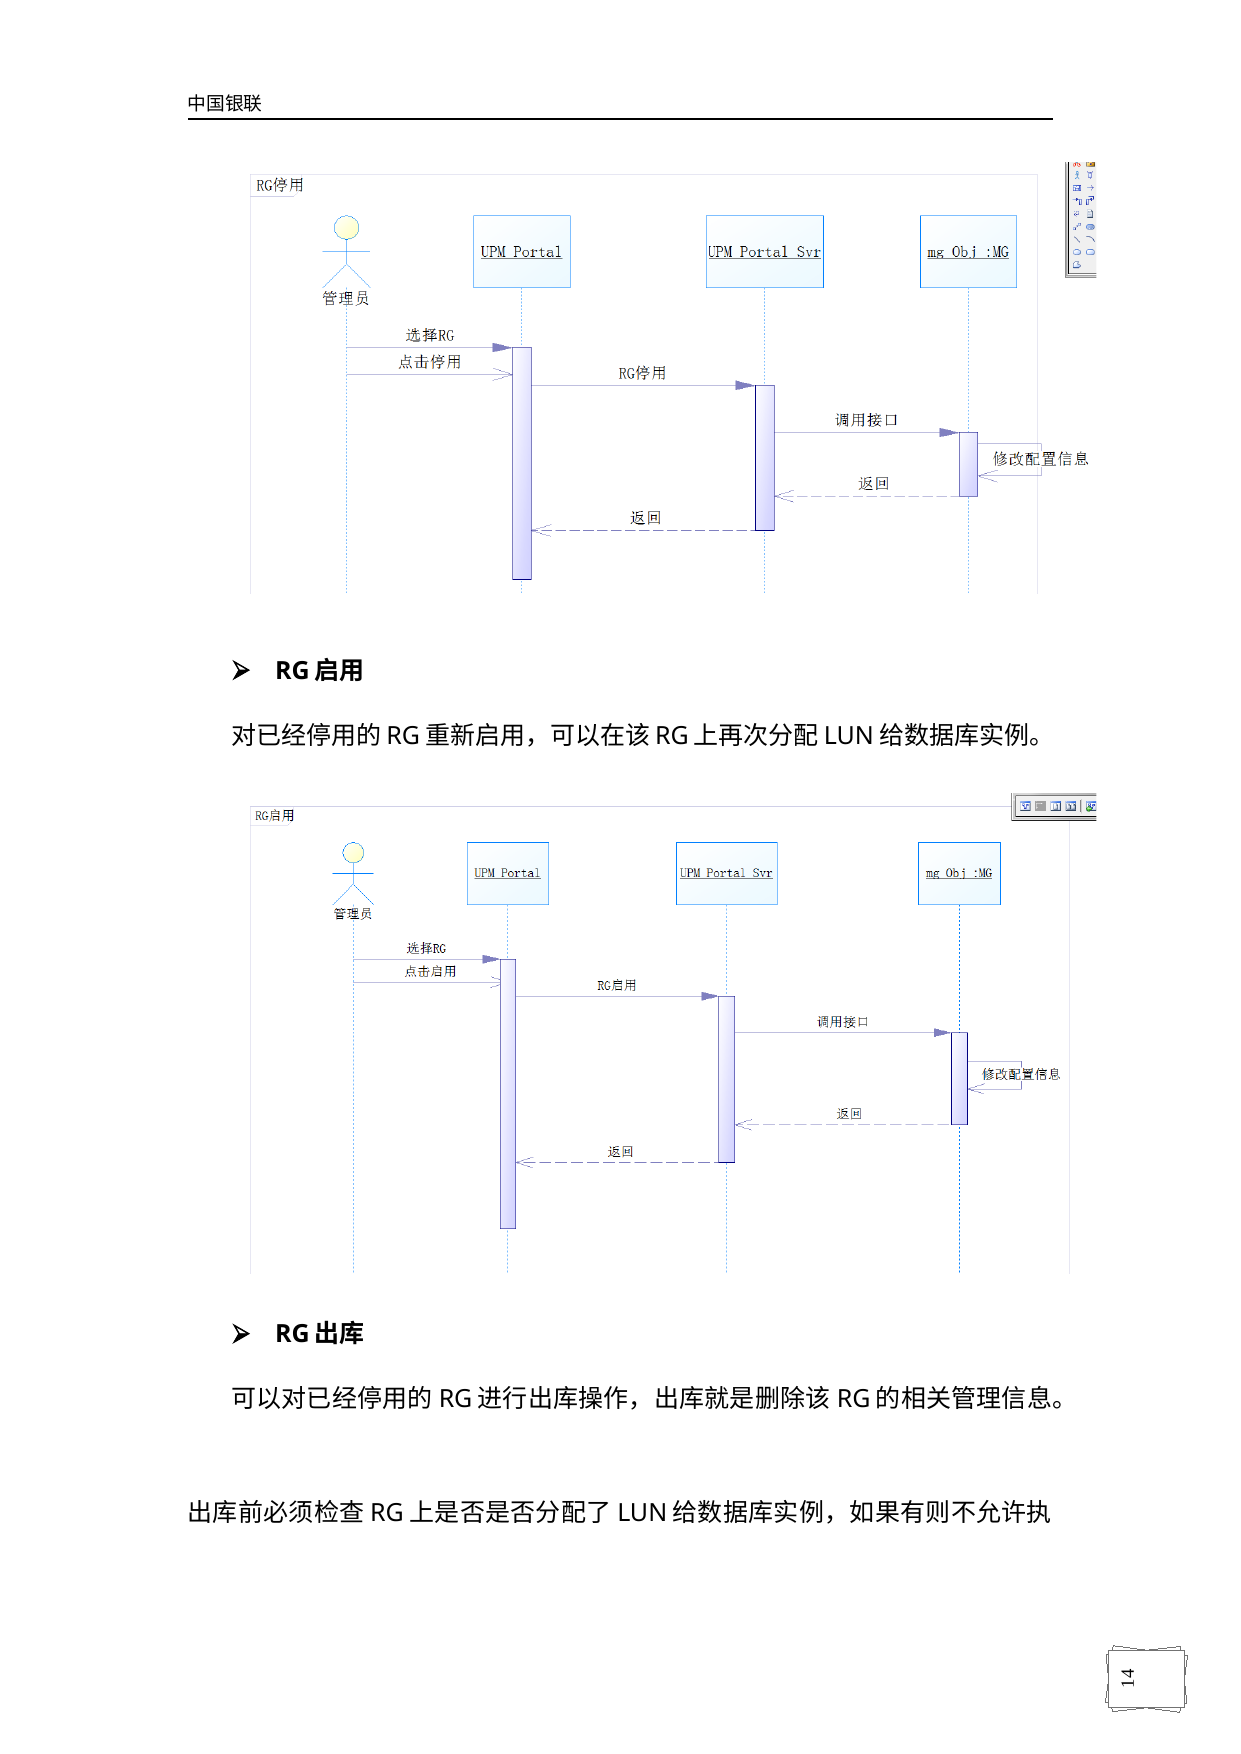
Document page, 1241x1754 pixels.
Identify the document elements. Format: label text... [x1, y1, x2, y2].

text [187, 1364, 1053, 1543]
picture [231, 793, 1097, 1274]
picture [231, 162, 1097, 594]
text 对已经停用的RG重新启用，可以在该RG上再次分配LUN给数据库实例。 [187, 701, 1053, 766]
list RG启用 [231, 636, 1053, 701]
list RG出库 [231, 1299, 1053, 1364]
